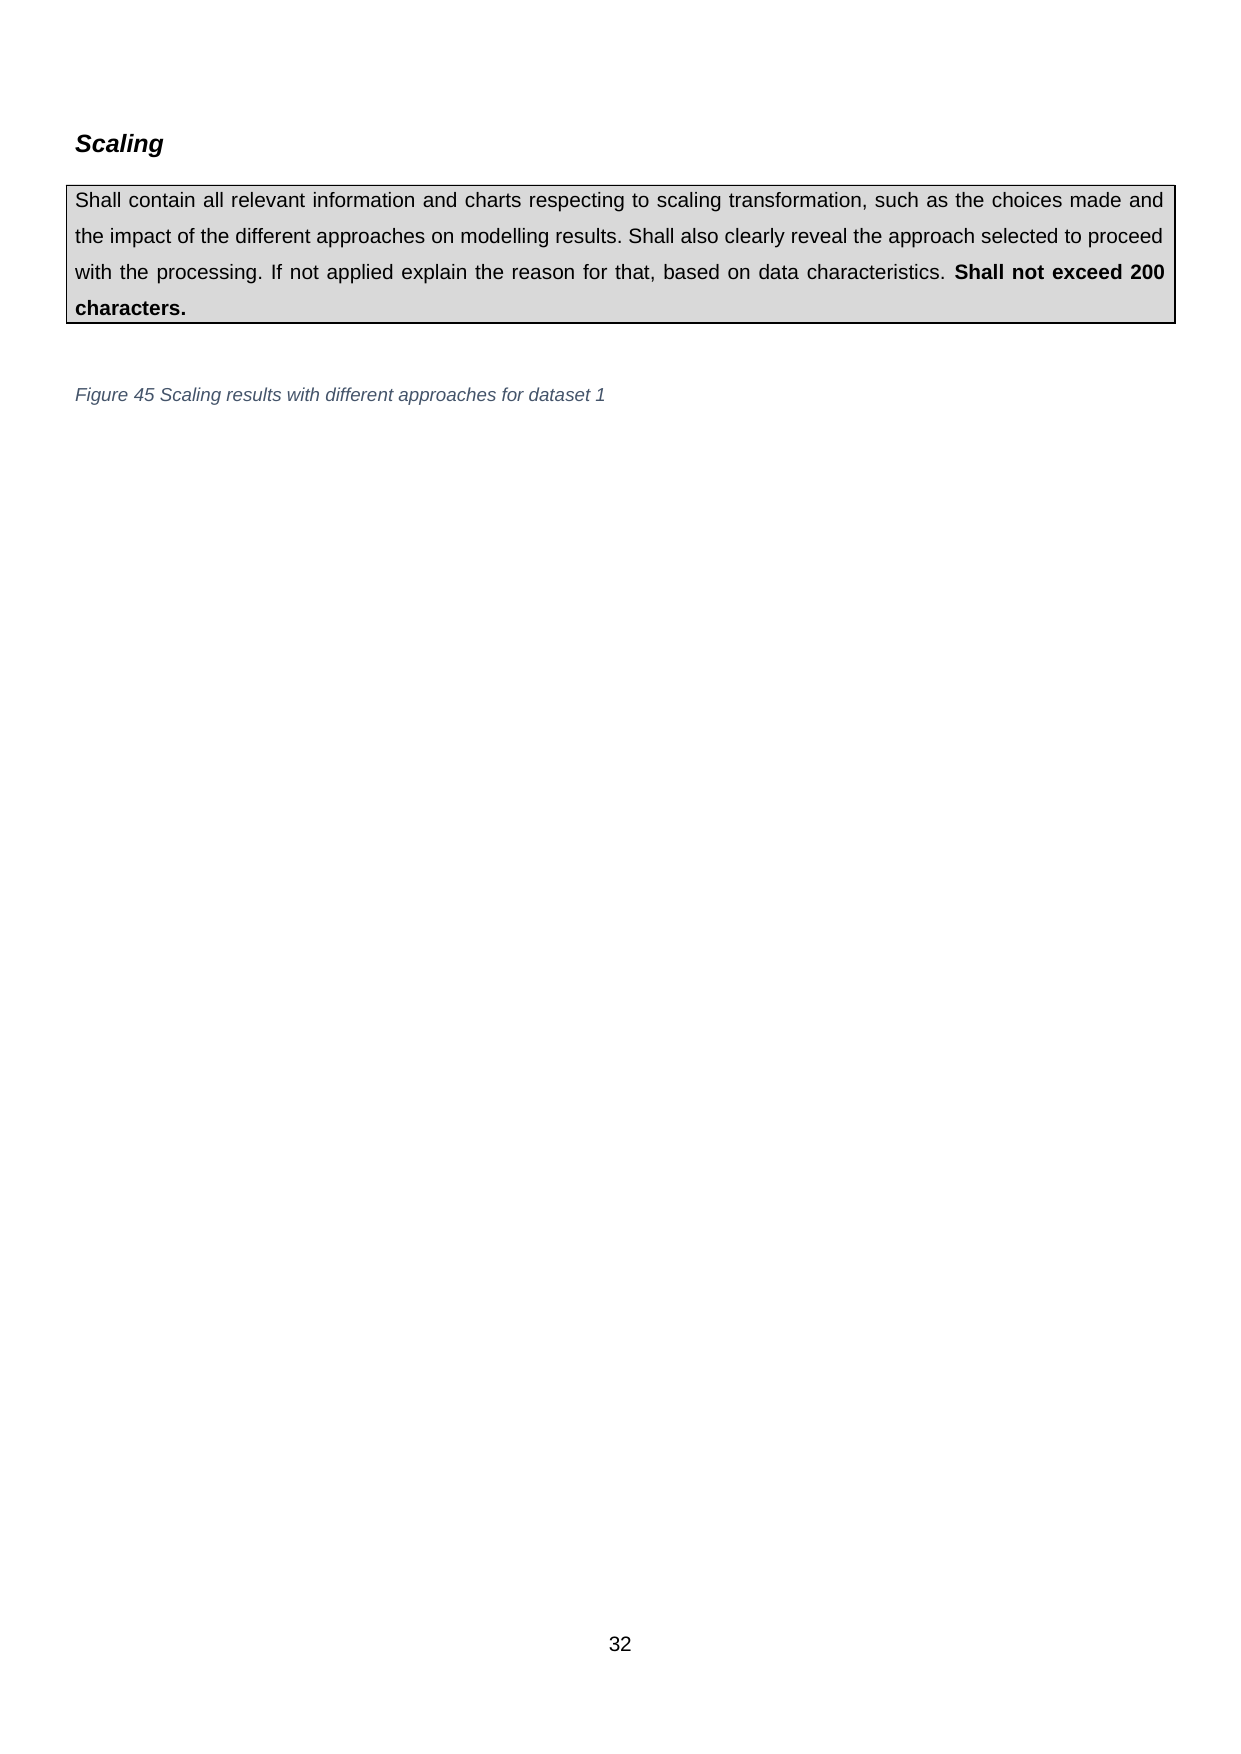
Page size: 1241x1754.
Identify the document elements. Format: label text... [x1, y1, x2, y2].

subtitle Scaling [75, 129, 1165, 158]
text Shall contain all relevant information and charts respecting to scaling transformation, such as the choices made and the impact of the different approaches on modelling results. Shall also clearly reveal the approach selected to proceed with the processing. If not applied explain the reason for that, based on data characteristics. Shall not exceed 200 characters. [67, 186, 1174, 322]
